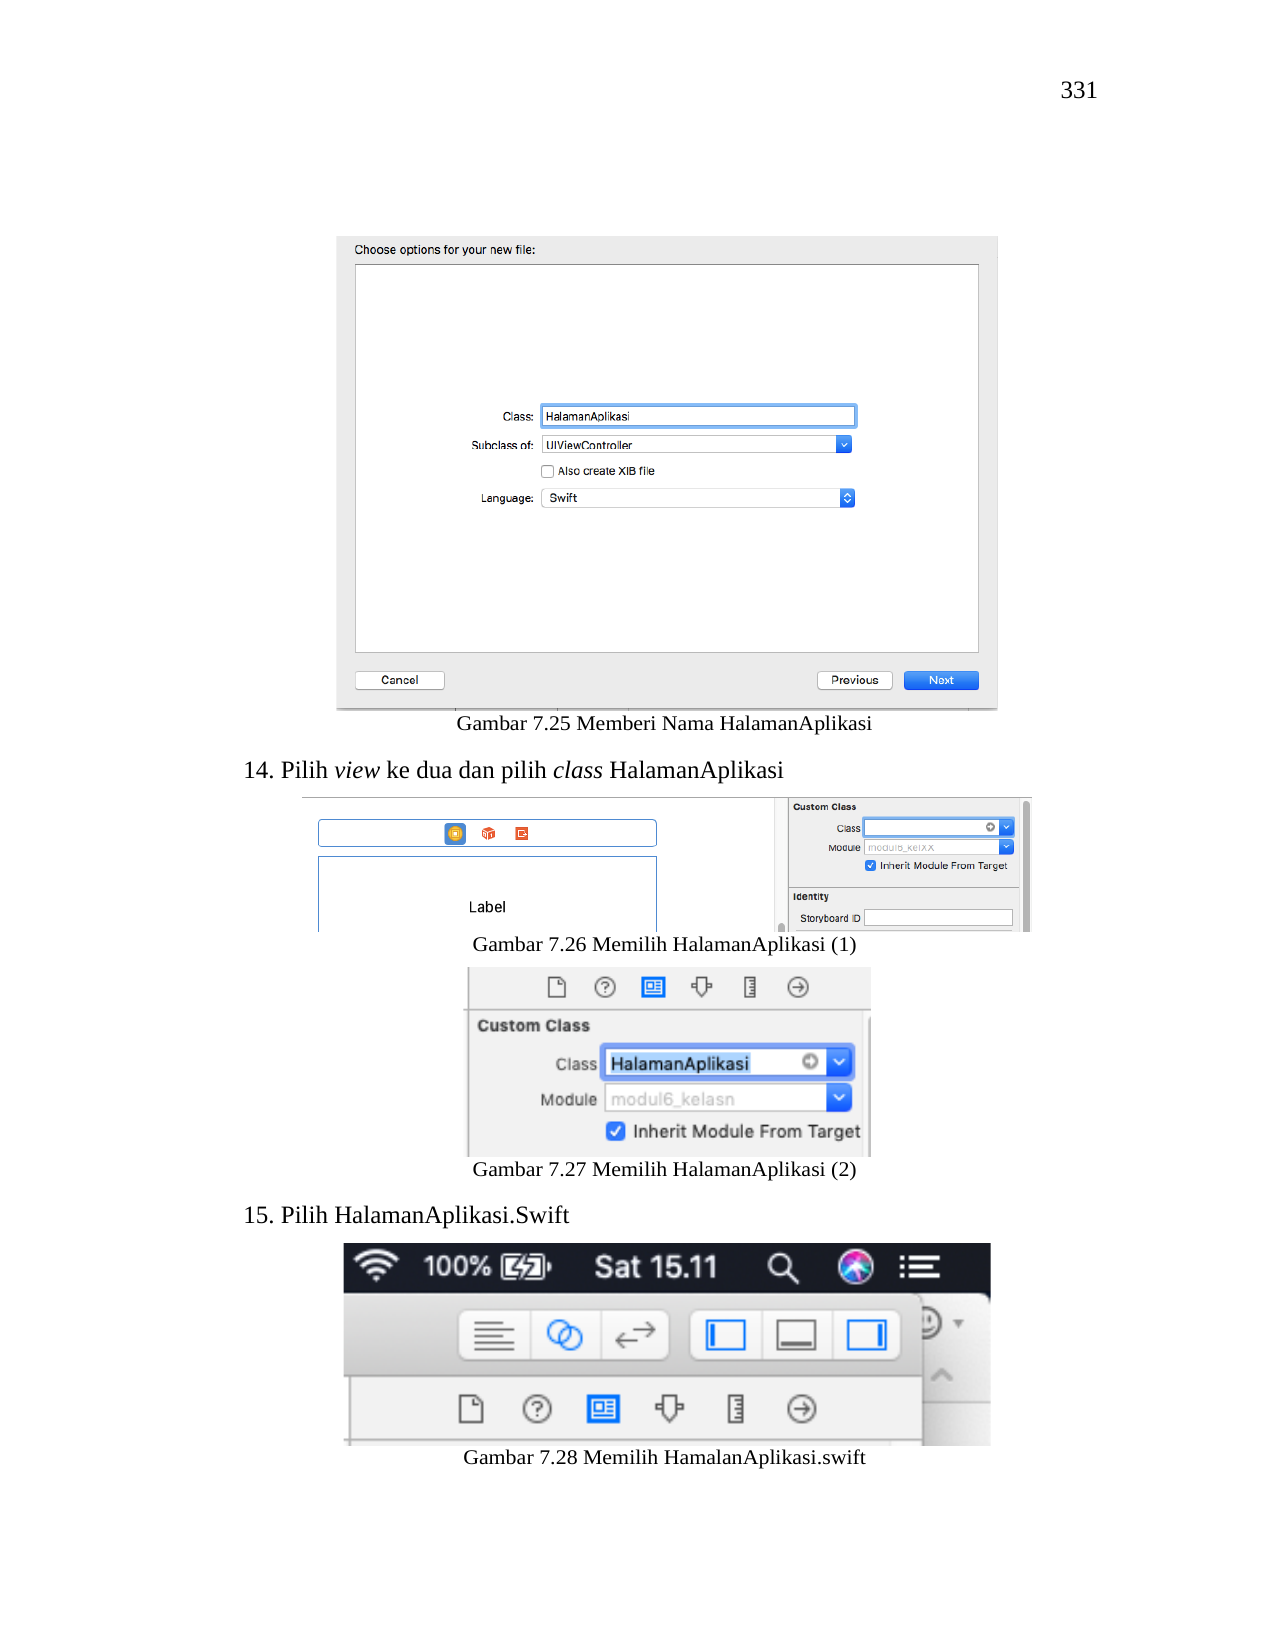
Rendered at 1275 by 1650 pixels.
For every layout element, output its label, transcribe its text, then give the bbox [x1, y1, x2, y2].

list Pilih HalamanAplikasi.Swift [243, 1201, 1092, 1229]
picture [302, 797, 1032, 932]
text Gambar 7.27 Memilih HalamanAplikasi (2) [236, 1157, 1093, 1181]
picture [336, 236, 998, 711]
picture [463, 967, 871, 1157]
text Gambar 7.25 Memberi Nama HalamanAplikasi [236, 711, 1093, 735]
picture [343, 1243, 991, 1446]
text Gambar 7.28 Memilih HamalanAplikasi.swift [236, 1445, 1093, 1469]
list Pilih view ke dua dan pilih class HalamanAplikasi [243, 755, 1092, 783]
text Gambar 7.26 Memilih HalamanAplikasi (1) [236, 932, 1093, 956]
